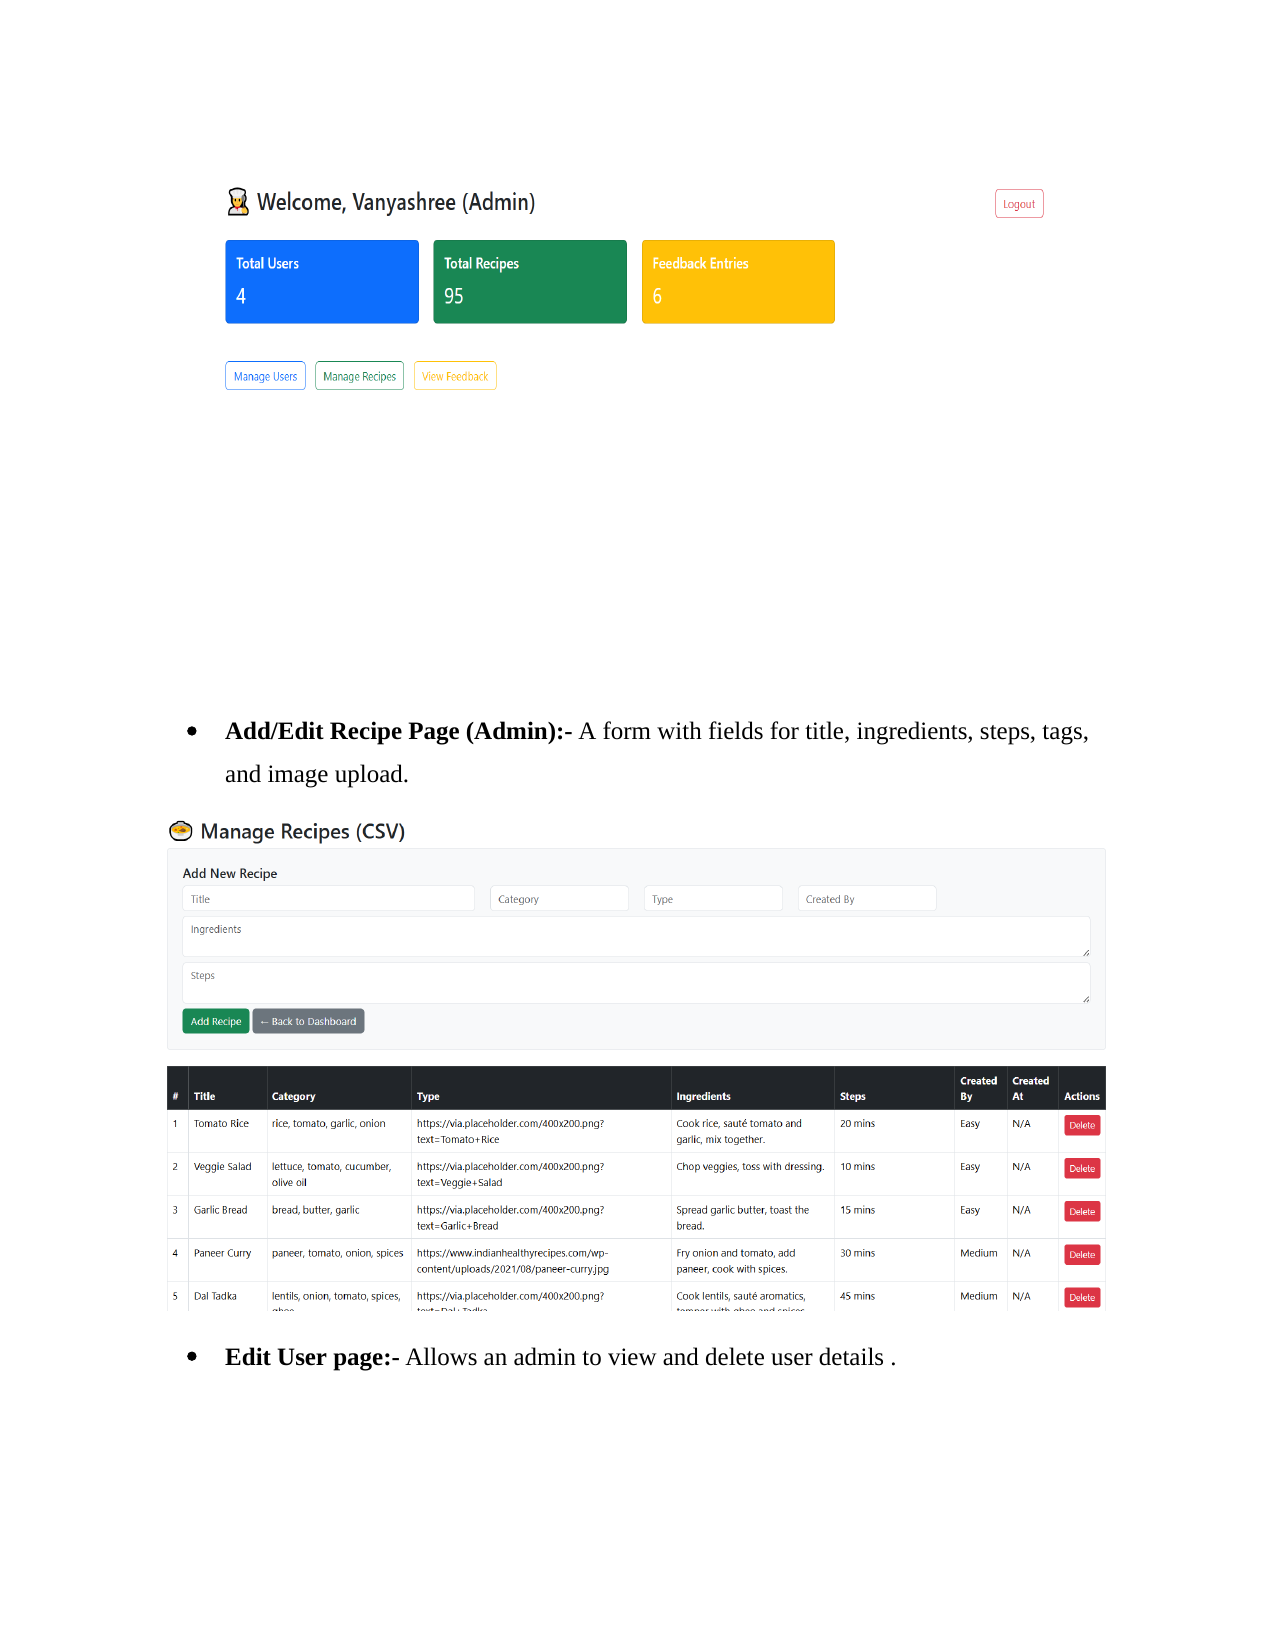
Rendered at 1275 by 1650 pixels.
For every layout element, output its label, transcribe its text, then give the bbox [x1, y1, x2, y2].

picture [150, 819, 1122, 1311]
list Add/Edit Recipe Page (Admin):- A form with fields for title, ingredients, steps, tags, and image upload. [187, 716, 1125, 788]
picture [150, 150, 1113, 686]
list Edit User page:- Allows an admin to view and delete user details . [187, 1342, 1125, 1370]
